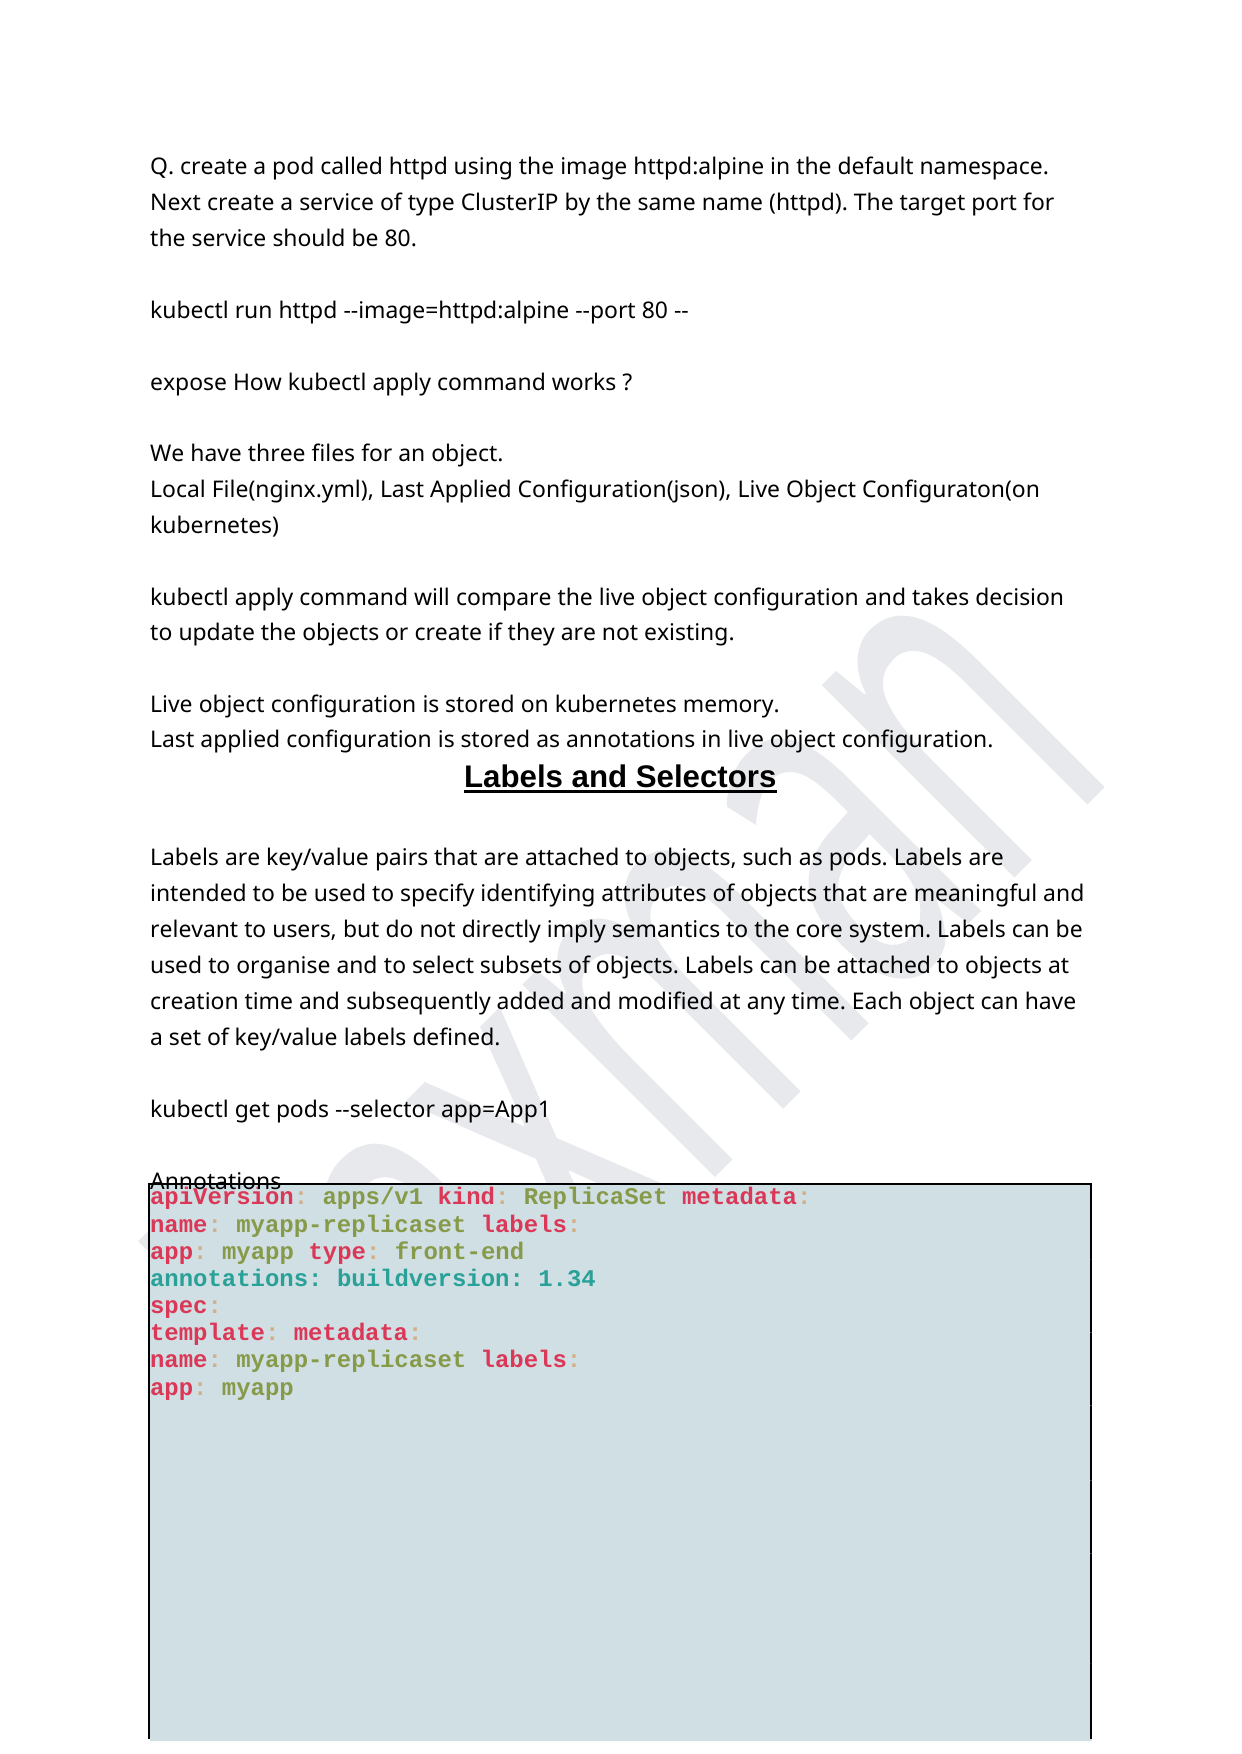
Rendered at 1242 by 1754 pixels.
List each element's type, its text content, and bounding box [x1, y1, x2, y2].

text Labels are key/value pairs that are attached to objects, such as pods. Labels are intended to be used to specify identifying attributes of objects that are meaningful and relevant to users, but do not directly imply semantics to the core system. Labels can be used to organise and to select subsets of objects. Labels can be attached to objects at creation time and subsequently added and modified at any time. Each object can have a set of key/value labels defined. [150, 841, 1086, 1052]
text Q. create a pod called httpd using the image httpd:alpine in the default namespace. Next create a service of type ClusterIP by the same name (httpd). The target port for the service should be 80. [150, 150, 1066, 253]
text kubectl get pods --selector app=App1 Annotations [150, 1093, 595, 1196]
text Last applied configuration is stored as annotations in live object configuration. [150, 723, 1108, 754]
text We have three files for an object. [150, 437, 1108, 469]
text Live object configuration is stored on kubernetes memory. [150, 688, 1108, 719]
subtitle Labels and Selectors [323, 758, 917, 794]
text Local File(nginx.yml), Last Applied Configuration(json), Live Object Configuraton(on kubernetes) [150, 473, 1066, 540]
text kubectl run httpd --image=httpd:alpine --port 80 --expose How kubectl apply command works ? [150, 294, 756, 397]
text kubectl apply command will compare the live object configuration and takes decision to update the objects or create if they are not existing. [150, 580, 1066, 648]
